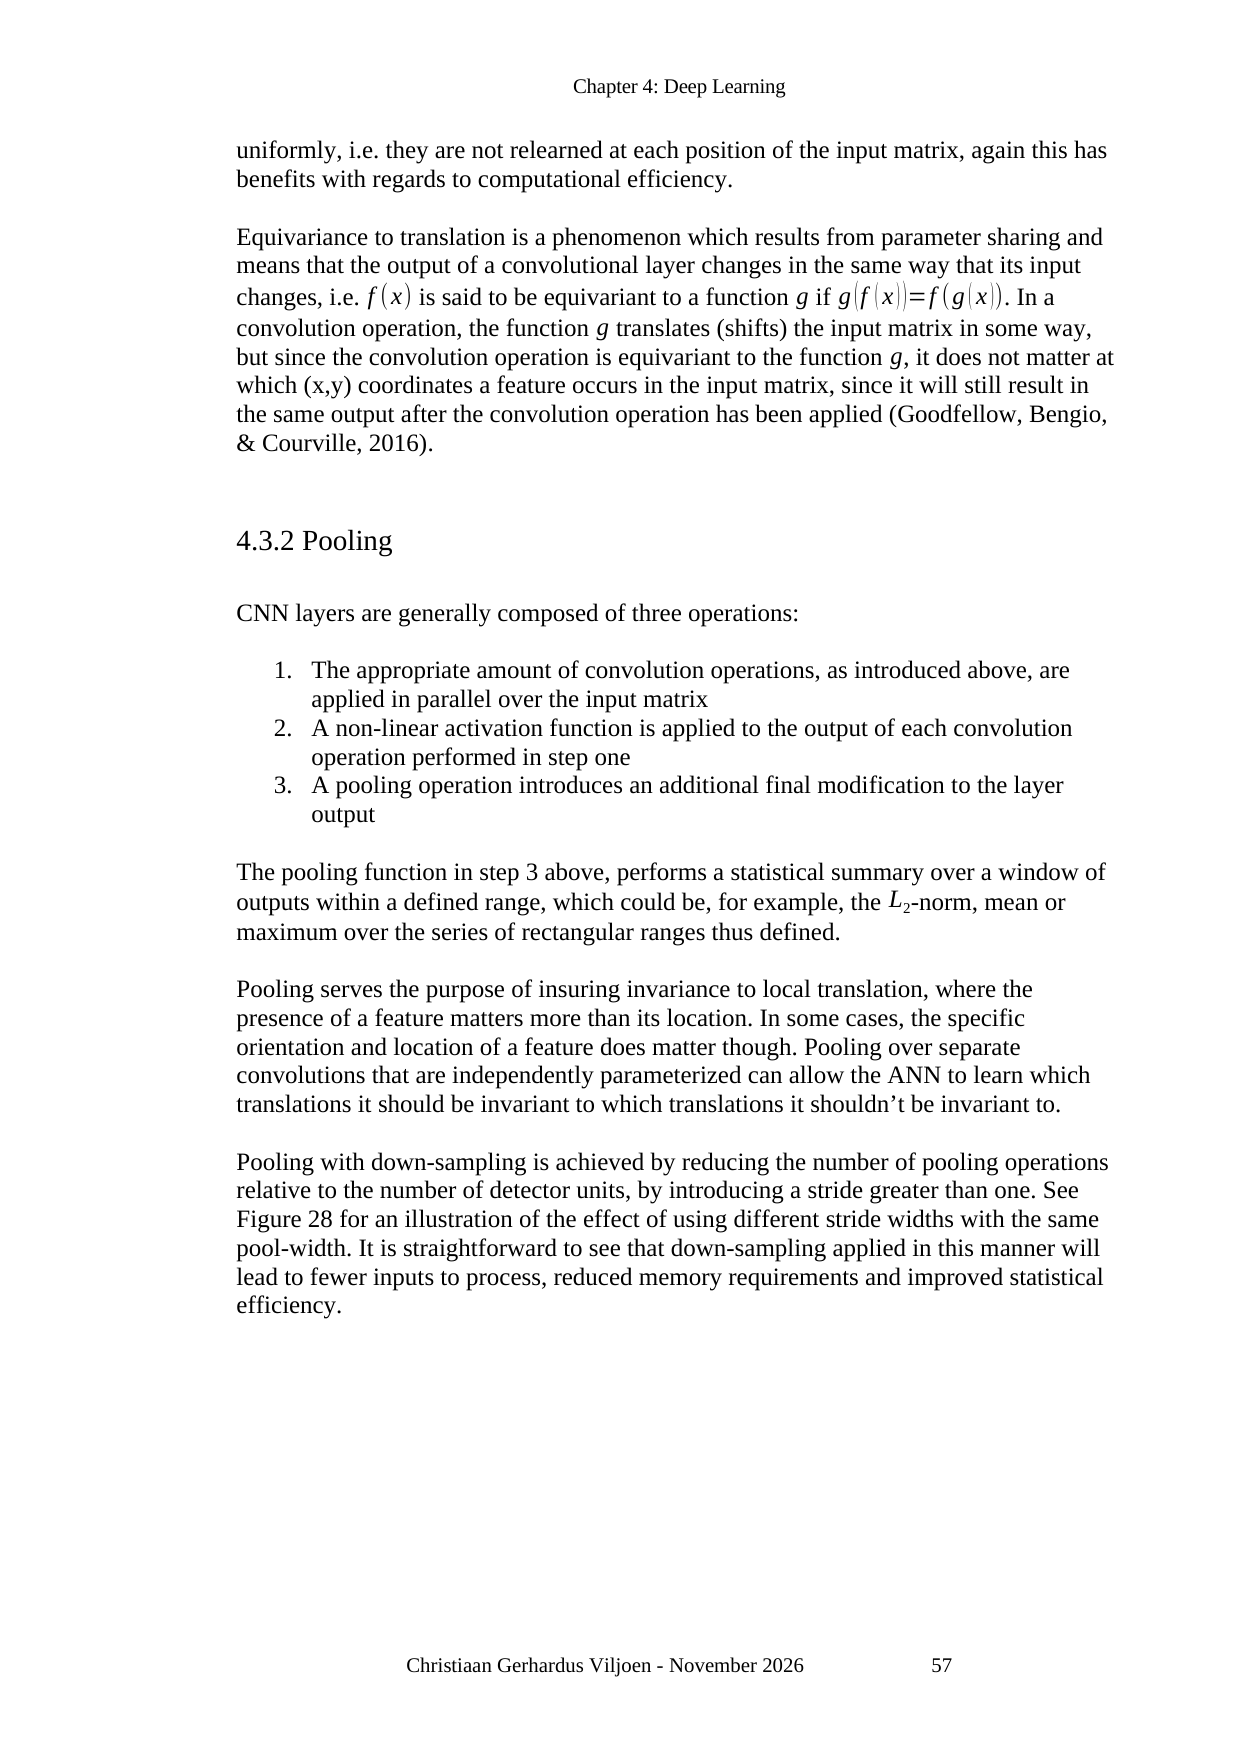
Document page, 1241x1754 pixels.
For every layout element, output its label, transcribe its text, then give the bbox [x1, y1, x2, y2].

text Pooling serves the purpose of insuring invariance to local translation, where the presence of a feature matters more than its location. In some cases, the specific orientation and location of a feature does matter though. Pooling over separate convolutions that are independently parameterized can allow the ANN to learn which translations it should be invariant to which translations it shouldn’t be invariant to. [236, 974, 1122, 1118]
list A pooling operation introduces an additional final modification to the layer output [274, 770, 1122, 828]
list A non-linear activation function is applied to the output of each convolution operation performed in step one [274, 713, 1122, 770]
text CNN layers are generally composed of three operations: [236, 598, 1122, 627]
subtitle Pooling [236, 523, 1122, 557]
text The pooling function in step 3 above, performs a statistical summary over a window of outputs within a defined range, which could be, for example, the -norm, mean or maximum over the series of rectangular ranges thus defined. [236, 857, 1122, 946]
list The appropriate amount of convolution operations, as introduced above, are applied in parallel over the input matrix [274, 655, 1122, 713]
text Equivariance to translation is a phenomenon which results from parameter sharing and means that the output of a convolutional layer changes in the same way that its input changes, i.e. is said to be equivariant to a function if . In a convolution operation, the function translates (shifts) the input matrix in some way, but since the convolution operation is equivariant to the function , it does not matter at which (x,y) coordinates a feature occurs in the input matrix, since it will still result in the same output after the convolution operation has been applied . [236, 222, 1122, 457]
text Pooling with down-sampling is achieved by reducing the number of pooling operations relative to the number of detector units, by introducing a stride greater than one. See Figure 28 for an illustration of the effect of using different stride widths with the same pool-width. It is straightforward to see that down-sampling applied in this manner will lead to fewer inputs to process, reduced memory requirements and improved statistical efficiency. [236, 1147, 1122, 1319]
